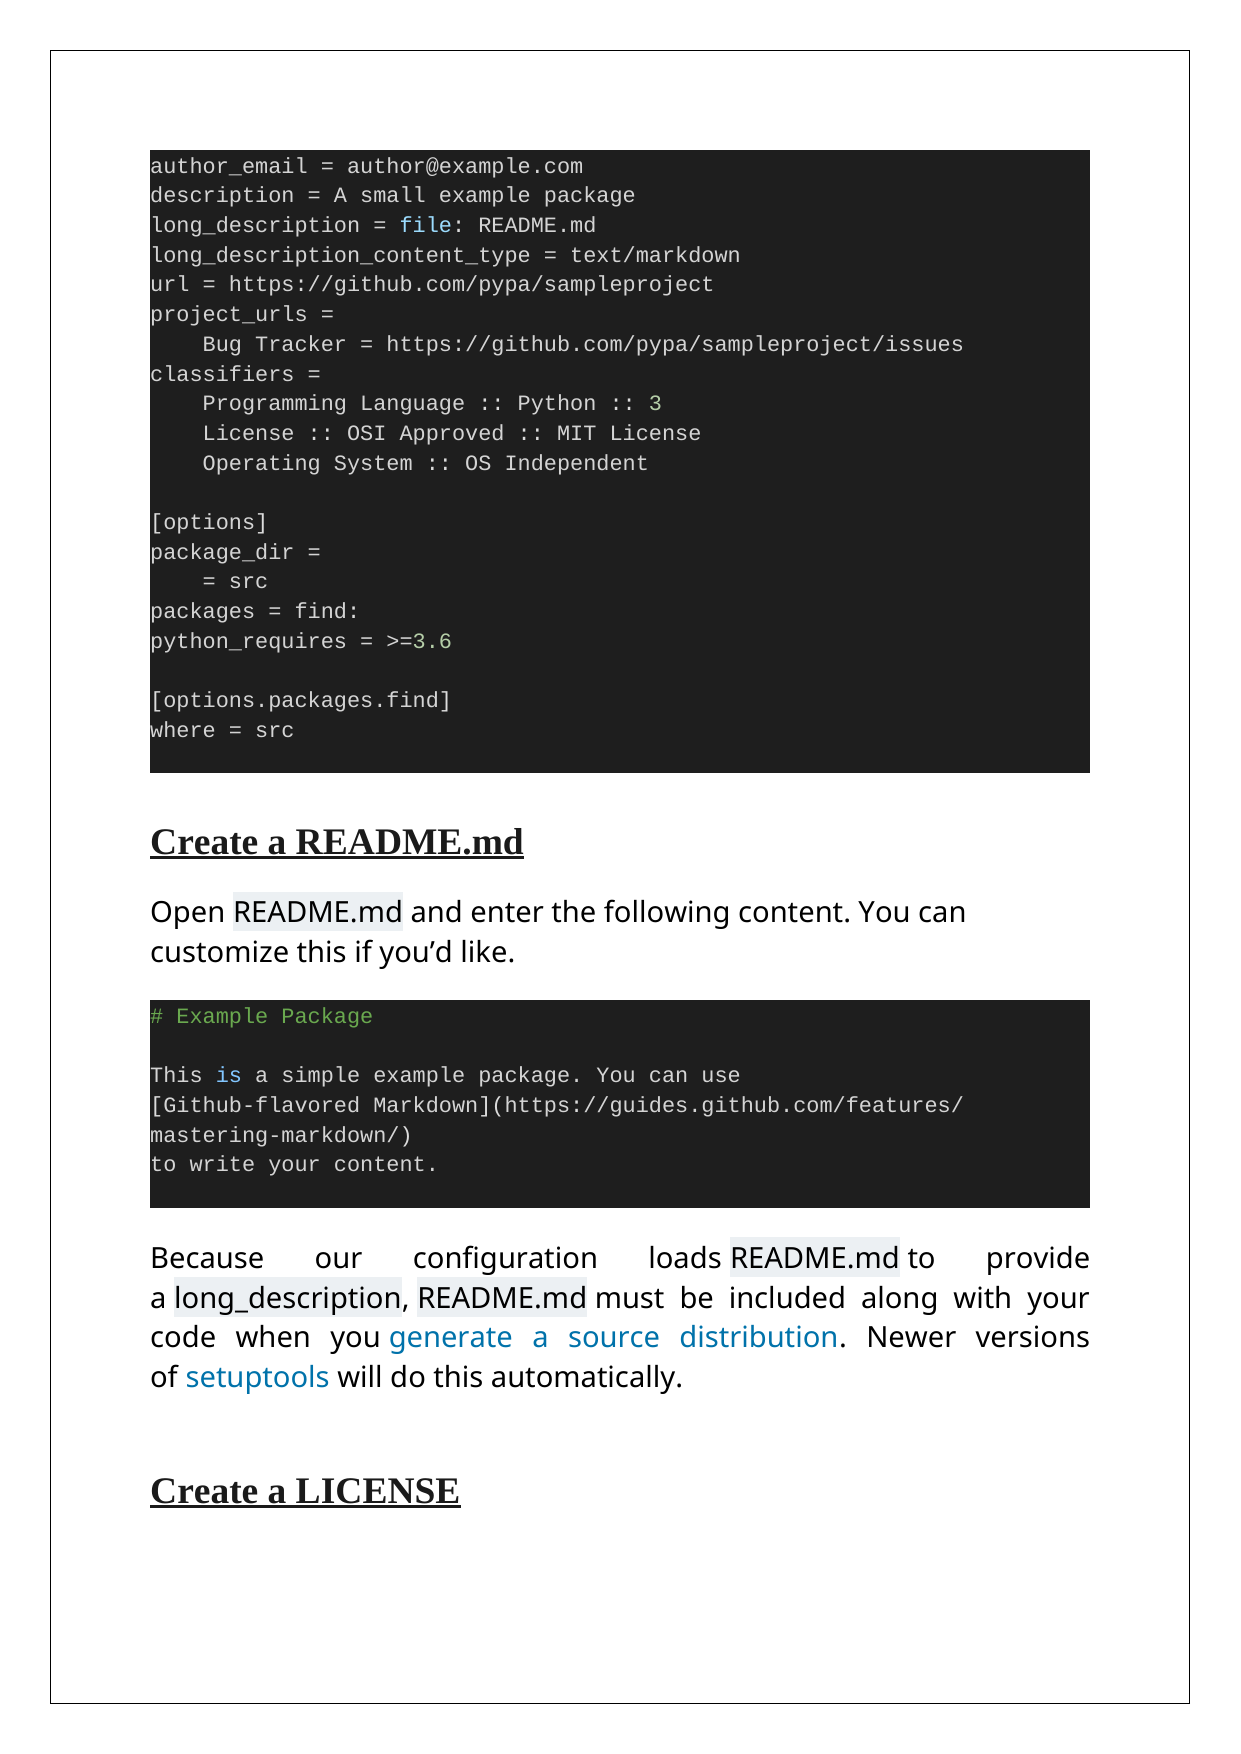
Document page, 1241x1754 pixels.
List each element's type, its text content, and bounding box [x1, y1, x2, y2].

text python_requires = >=3.6 [150, 625, 1090, 655]
text Because our configuration loads README.md to provide a long_description, README.md must be included along with your code when you generate a source distribution. Newer versions of setuptools will do this automatically. [150, 1237, 1090, 1396]
text author_email = author@example.com [150, 150, 1090, 180]
text Open README.md and enter the following content. You can customize this if you’d like. [150, 892, 1090, 971]
text [options] [150, 506, 1090, 536]
text package_dir = [150, 536, 1090, 566]
subtitle Create a LICENSE [150, 1468, 1090, 1511]
text This is a simple example package. You can use [150, 1059, 1090, 1089]
text where = src [150, 714, 1090, 744]
text classifiers = [150, 358, 1090, 387]
text License :: OSI Approved :: MIT License [150, 417, 1090, 447]
text description = A small example package [150, 180, 1090, 209]
text = src [150, 566, 1090, 595]
text long_description = file: README.md [150, 209, 1090, 239]
text url = https://github.com/pypa/sampleproject [150, 269, 1090, 298]
text Bug Tracker = https://github.com/pypa/sampleproject/issues [150, 328, 1090, 358]
text [Github-flavored Markdown](https://guides.github.com/features/mastering-markdown/) [150, 1089, 1090, 1149]
text # Example Package [150, 1000, 1090, 1030]
text packages = find: [150, 595, 1090, 625]
subtitle Create a README.md [150, 819, 1090, 862]
text [options.packages.find] [150, 684, 1090, 714]
text project_urls = [150, 298, 1090, 328]
text to write your content. [150, 1149, 1090, 1178]
text Operating System :: OS Independent [150, 447, 1090, 477]
text long_description_content_type = text/markdown [150, 239, 1090, 269]
text Programming Language :: Python :: 3 [150, 387, 1090, 417]
